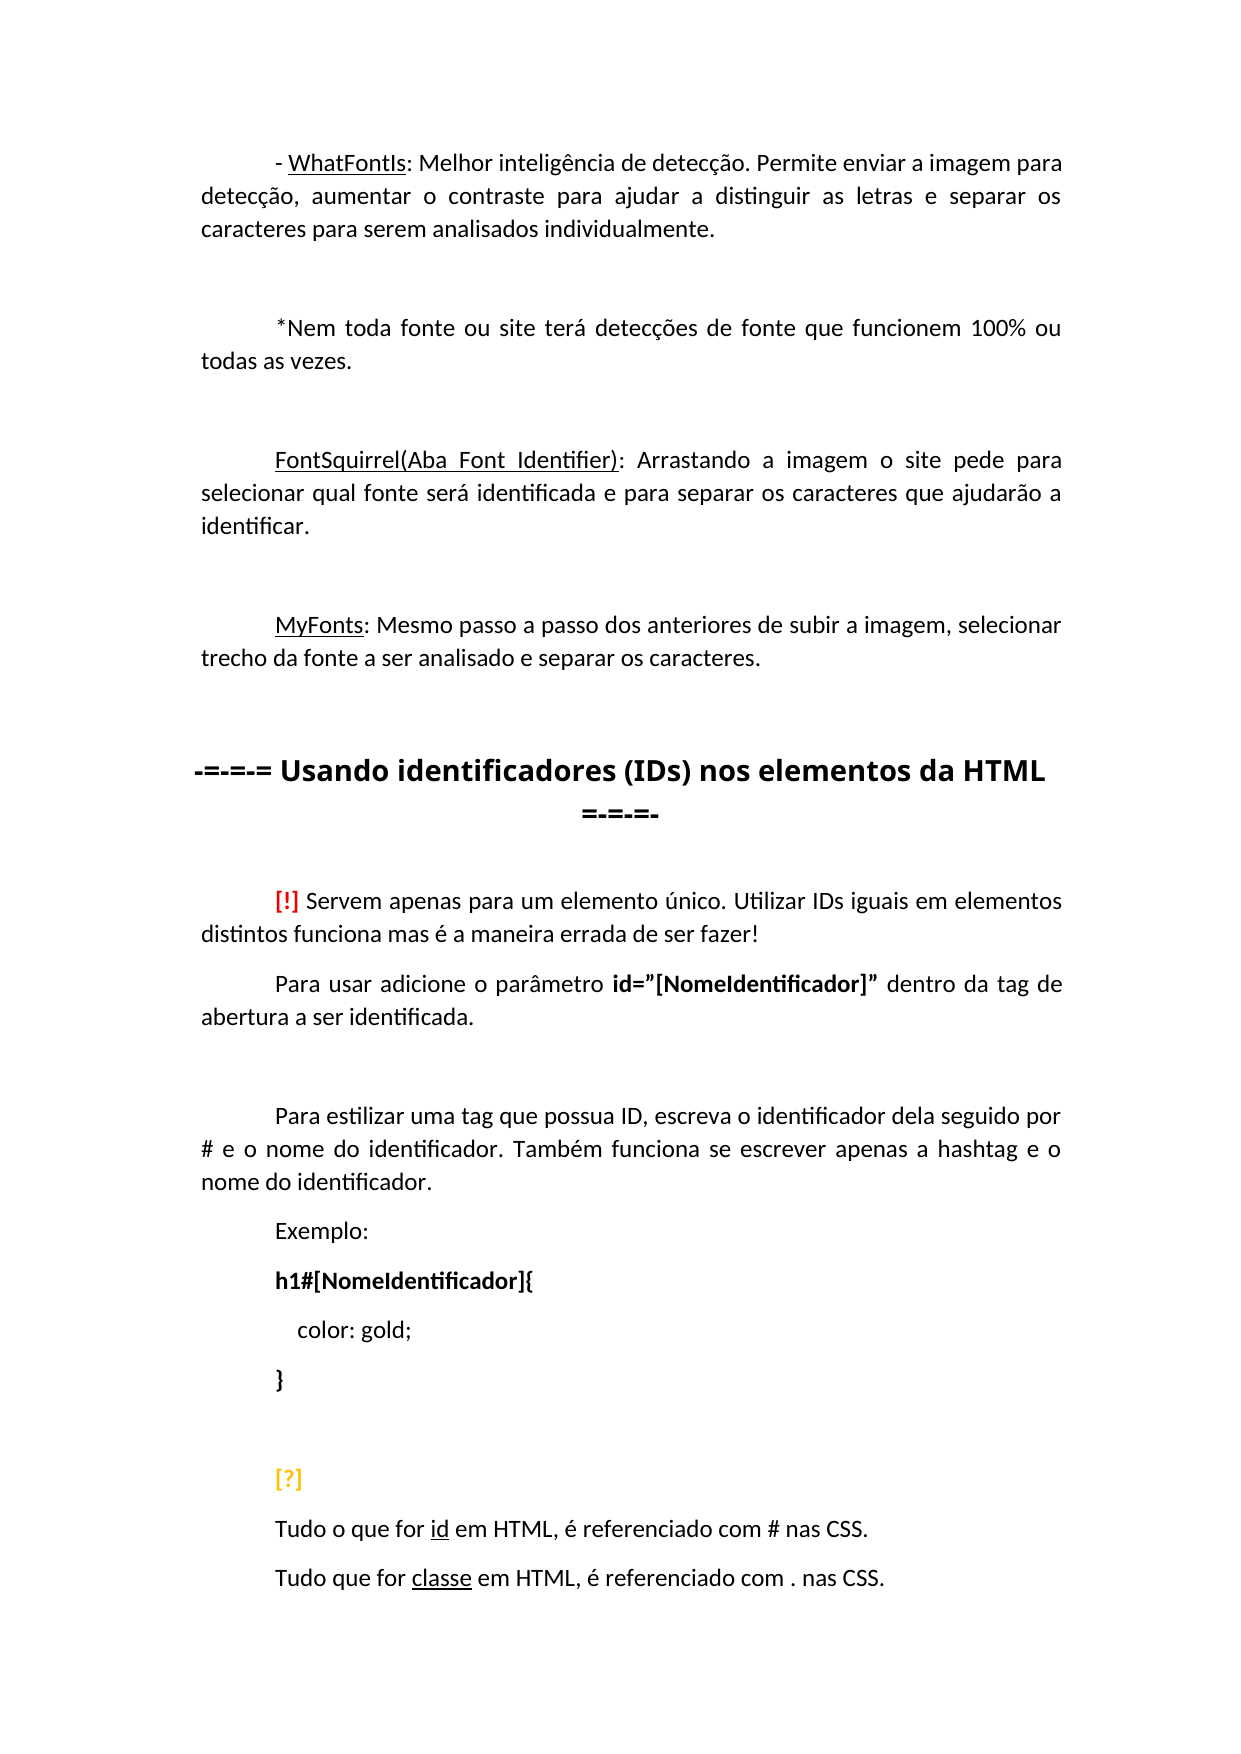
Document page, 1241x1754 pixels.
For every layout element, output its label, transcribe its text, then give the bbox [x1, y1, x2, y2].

text FontSquirrel(Aba Font Identifier): Arrastando a imagem o site pede para selecionar qual fonte será identificada e para separar os caracteres que ajudarão a identificar. [201, 445, 1063, 541]
subtitle -=-=-= Usando identificadores (IDs) nos elementos da HTML =-=-=- [177, 750, 1063, 833]
text *Nem toda fonte ou site terá detecções de fonte que funcionem 100% ou todas as vezes. [201, 313, 1063, 376]
text Para usar adicione o parâmetro id=”[NomeIdentificador]” dentro da tag de abertura a ser identificada. [201, 968, 1063, 1031]
text MyFonts: Mesmo passo a passo dos anteriores de subir a imagem, selecionar trecho da fonte a ser analisado e separar os caracteres. [201, 610, 1063, 673]
text h1#[NomeIdentificador]{ [201, 1265, 1063, 1295]
text [!] Servem apenas para um elemento único. Utilizar IDs iguais em elementos distintos funciona mas é a maneira errada de ser fazer! [201, 885, 1063, 949]
text [?] [201, 1463, 1063, 1494]
text Para estilizar uma tag que possua ID, escreva o identificador dela seguido por # e o nome do identificador. Também funciona se escrever apenas a hashtag e o nome do identificador. [201, 1100, 1063, 1196]
text Tudo que for classe em HTML, é referenciado com . nas CSS. [201, 1562, 1063, 1593]
text color: gold; [201, 1314, 1063, 1345]
text } [201, 1364, 1063, 1394]
text Exemplo: [201, 1215, 1063, 1246]
text - WhatFontIs: Melhor inteligência de detecção. Permite enviar a imagem para detecção, aumentar o contraste para ajudar a distinguir as letras e separar os caracteres para serem analisados individualmente. [201, 148, 1063, 244]
text Tudo o que for id em HTML, é referenciado com # nas CSS. [201, 1513, 1063, 1543]
